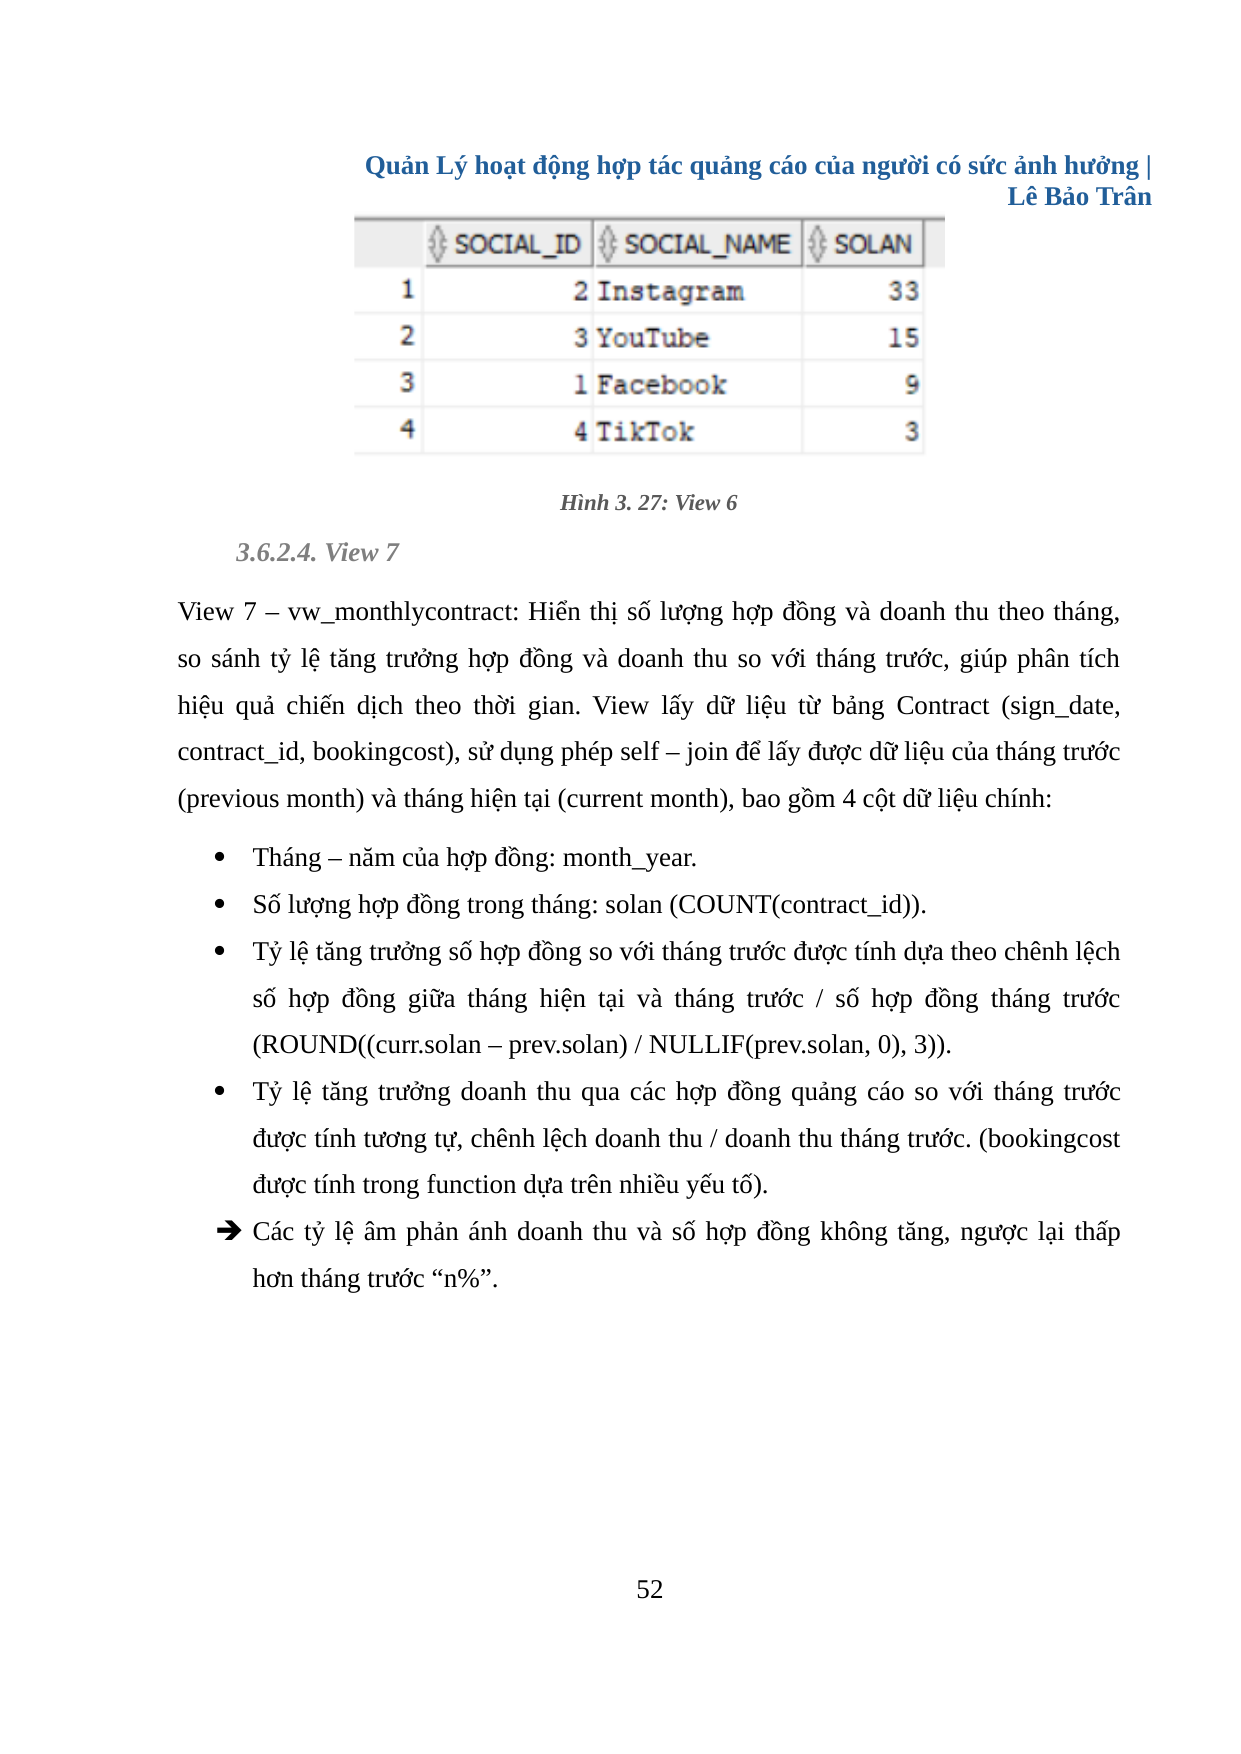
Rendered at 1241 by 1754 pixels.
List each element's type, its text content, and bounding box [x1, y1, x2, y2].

list Tháng – năm của hợp đồng: month_year. [215, 841, 1122, 873]
text View 7 – vw_monthlycontract: Hiển thị số lượng hợp đồng và doanh thu theo tháng, so sánh tỷ lệ tăng trưởng hợp đồng và doanh thu so với tháng trước, giúp phân tích hiệu quả chiến dịch theo thời gian. View lấy dữ liệu từ bảng Contract (sign_date, contract_id, bookingcost), sử dụng phép self – join để lấy được dữ liệu của tháng trước (previous month) và tháng hiện tại (current month), bao gồm 4 cột dữ liệu chính: [177, 596, 1122, 813]
list Tỷ lệ tăng trưởng số hợp đồng so với tháng trước được tính dựa theo chênh lệch số hợp đồng giữa tháng hiện tại và tháng trước / số hợp đồng tháng trước (ROUND((curr.solan – prev.solan) / NULLIF(prev.solan, 0), 3)). [215, 935, 1122, 1060]
picture [354, 211, 945, 462]
list Số lượng hợp đồng trong tháng: solan (COUNT(contract_id)). [215, 888, 1122, 919]
text Hình 3. 27: View 6 [177, 489, 1122, 516]
list Các tỷ lệ âm phản ánh doanh thu và số hợp đồng không tăng, ngược lại thấp hơn tháng trước “n%”. [215, 1215, 1122, 1293]
list Tỷ lệ tăng trưởng doanh thu qua các hợp đồng quảng cáo so với tháng trước được tính tương tự, chênh lệch doanh thu / doanh thu tháng trước. (bookingcost được tính trong function dựa trên nhiều yếu tố). [215, 1075, 1122, 1200]
subtitle 3.6.2.4. View 7 [236, 536, 1122, 567]
